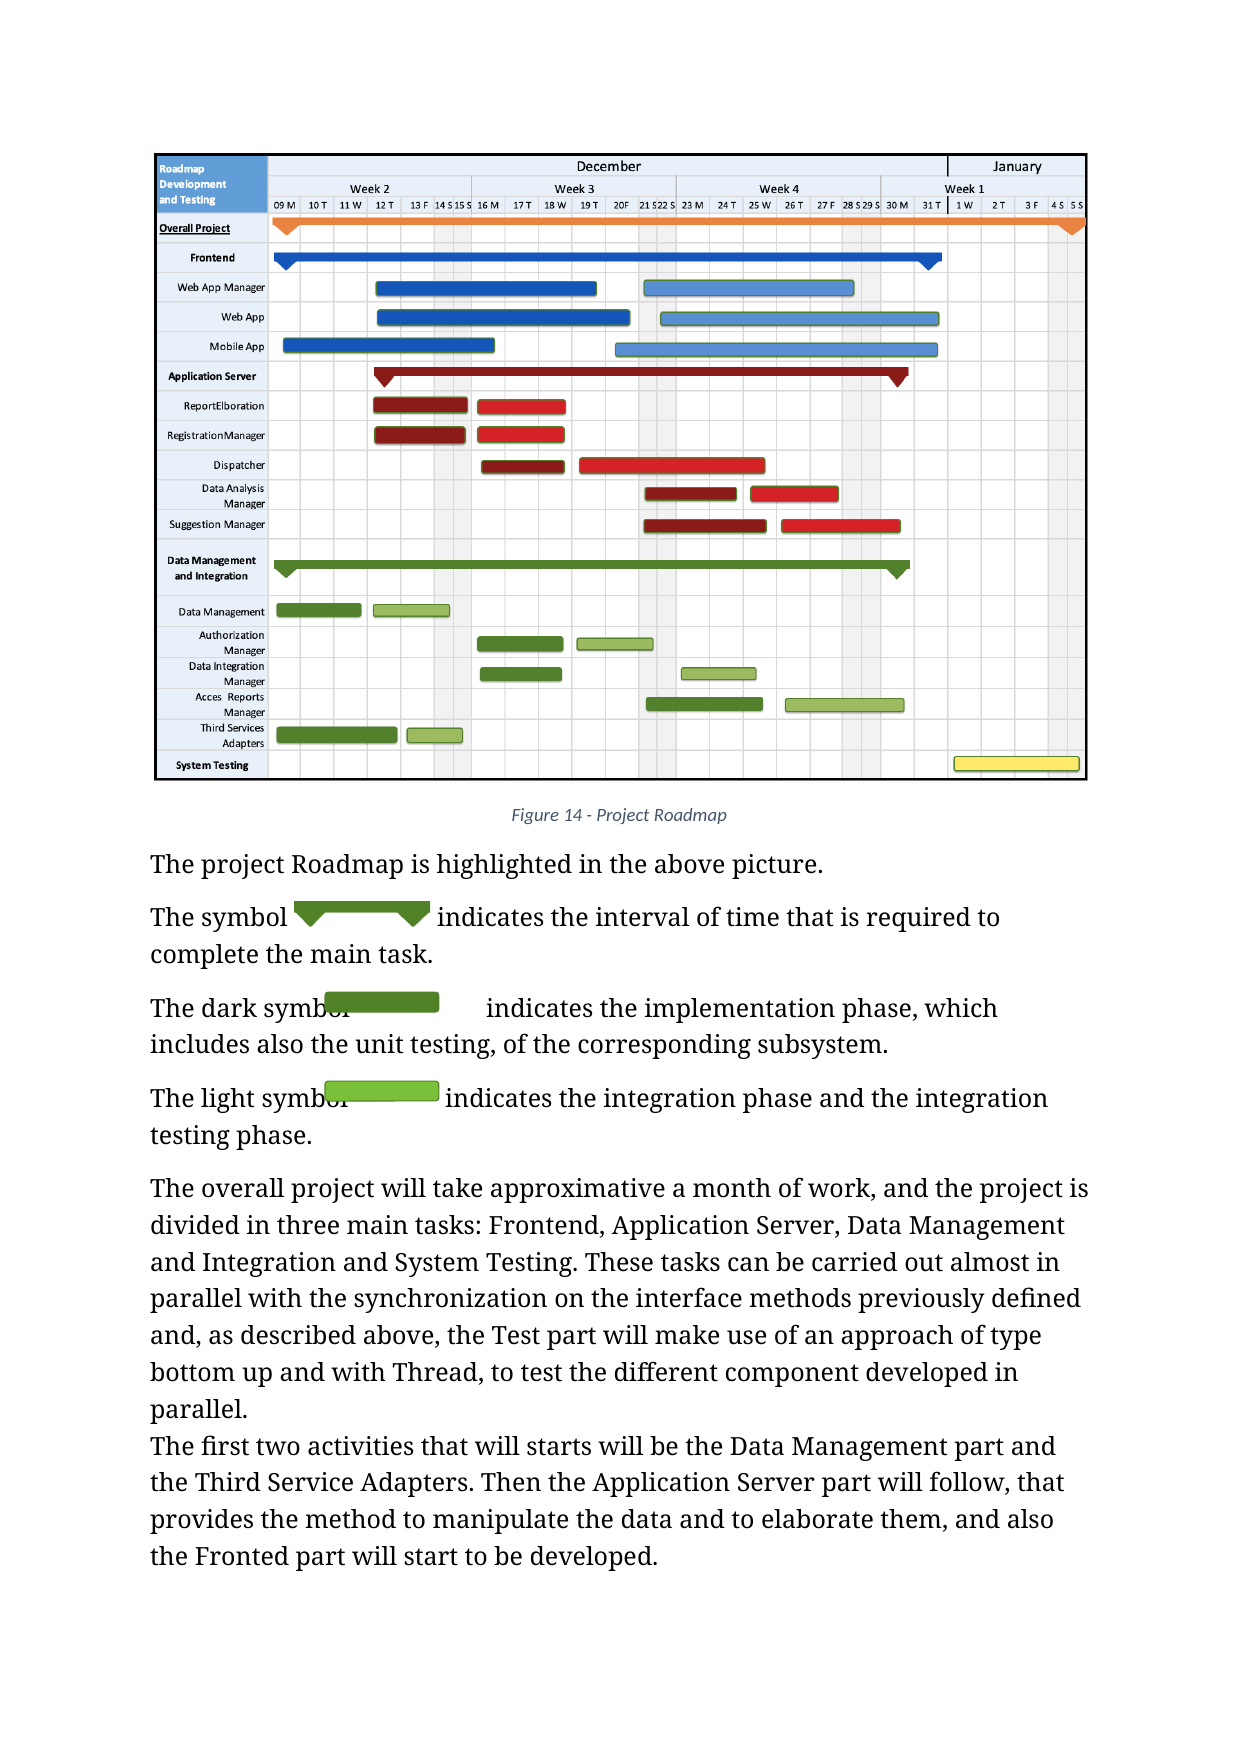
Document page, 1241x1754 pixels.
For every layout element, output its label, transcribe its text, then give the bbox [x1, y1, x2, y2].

text The dark symbol indicates the implementation phase, which includes also the unit testing, of the corresponding subsystem. [150, 990, 1090, 1061]
picture [294, 901, 431, 927]
text The project Roadmap is highlighted in the above picture. [150, 847, 1090, 881]
text The overall project will take approximative a month of work, and the project is divided in three main tasks: Frontend, Application Server, Data Management and Integration and System Testing. These tasks can be carried out almost in parallel with the synchronization on the interface methods previously defined and, as described above, the Test part will make use of an approach of type bottom up and with Thread, to test the different component developed in parallel. The first two activities that will starts will be the Data Management part and the Third Service Adapters. Then the Application Server part will follow, that provides the method to manipulate the data and to elaborate them, and also the Fronted part will start to be developed. [150, 1171, 1090, 1572]
text The light symbol indicates the integration phase and the integration testing phase. [150, 1081, 1090, 1151]
picture [150, 150, 1091, 784]
text The symbol indicates the interval of time that is required to complete the main task. [150, 900, 1090, 971]
text Figure 14 - Project Roadmap [150, 803, 1090, 826]
